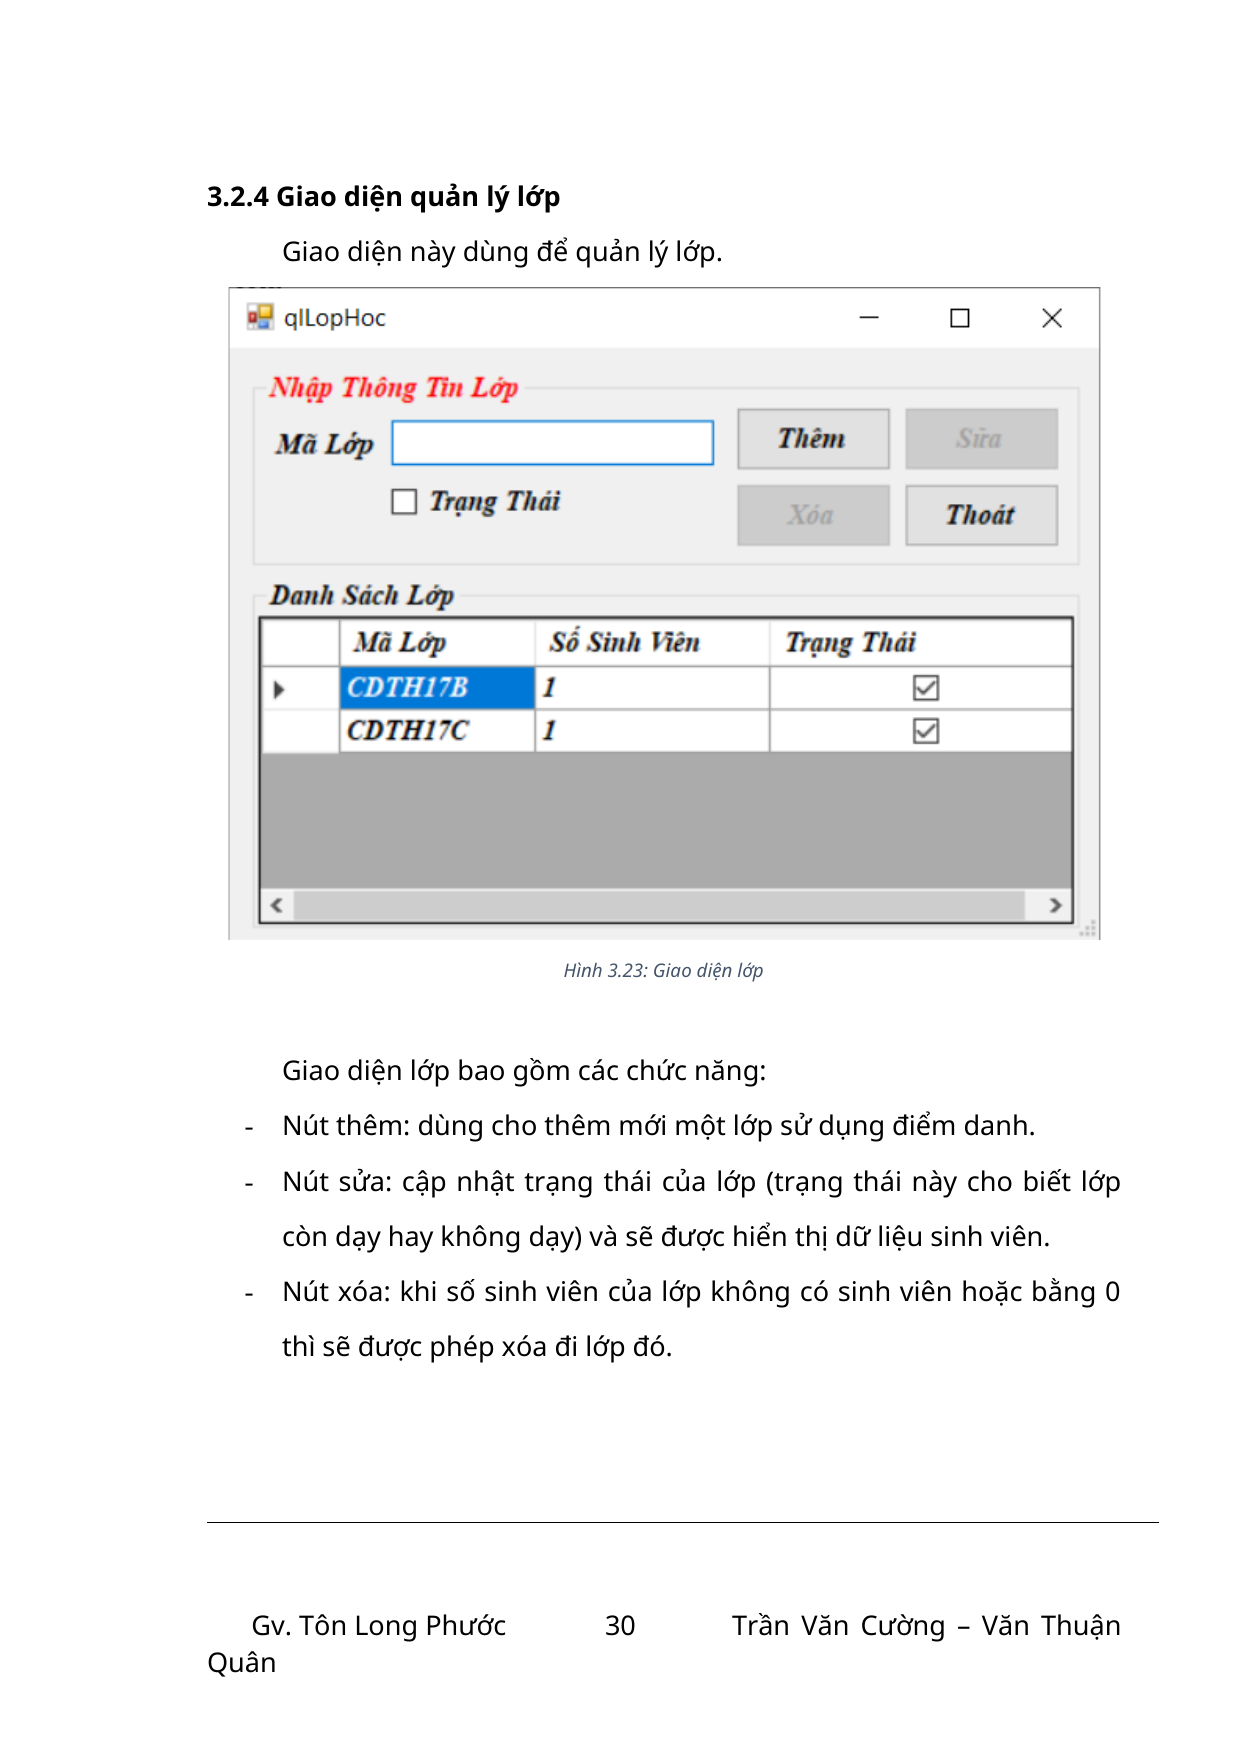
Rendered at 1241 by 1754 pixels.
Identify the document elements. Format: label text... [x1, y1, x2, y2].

text Giao diện lớp bao gồm các chức năng: [207, 1051, 1122, 1088]
list Nút xóa: khi số sinh viên của lớp không có sinh viên hoặc bằng 0 thì sẽ được phép xóa đi lớp đó. [244, 1273, 1122, 1365]
picture [228, 287, 1101, 940]
text Giao diện này dùng để quản lý lớp. [282, 232, 1122, 269]
list Nút sửa: cập nhật trạng thái của lớp (trạng thái này cho biết lớp còn dạy hay không dạy) và sẽ được hiển thị dữ liệu sinh viên. [244, 1162, 1122, 1254]
subtitle Giao diện quản lý lớp [207, 177, 1122, 214]
list Nút thêm: dùng cho thêm mới một lớp sử dụng điểm danh. [244, 1107, 1122, 1143]
